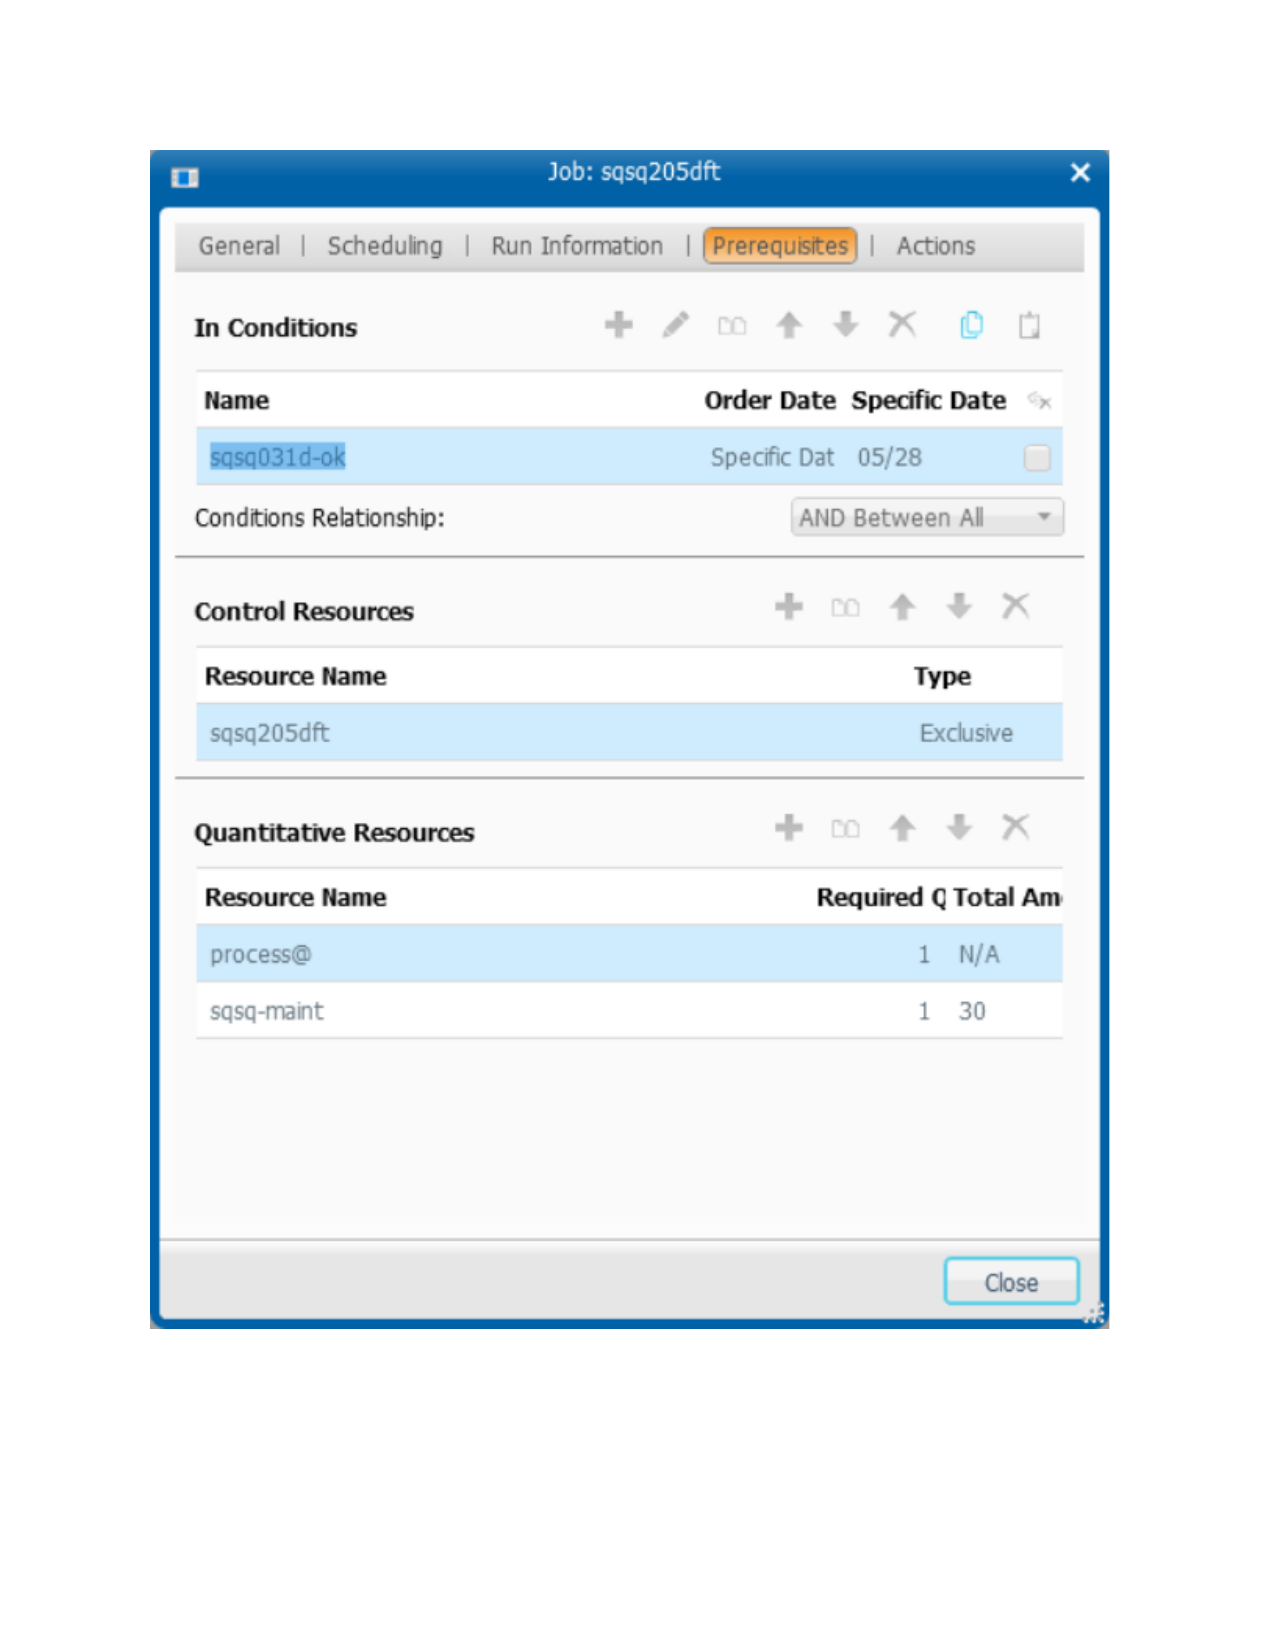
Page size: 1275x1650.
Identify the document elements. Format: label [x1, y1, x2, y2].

picture [150, 150, 1110, 1329]
